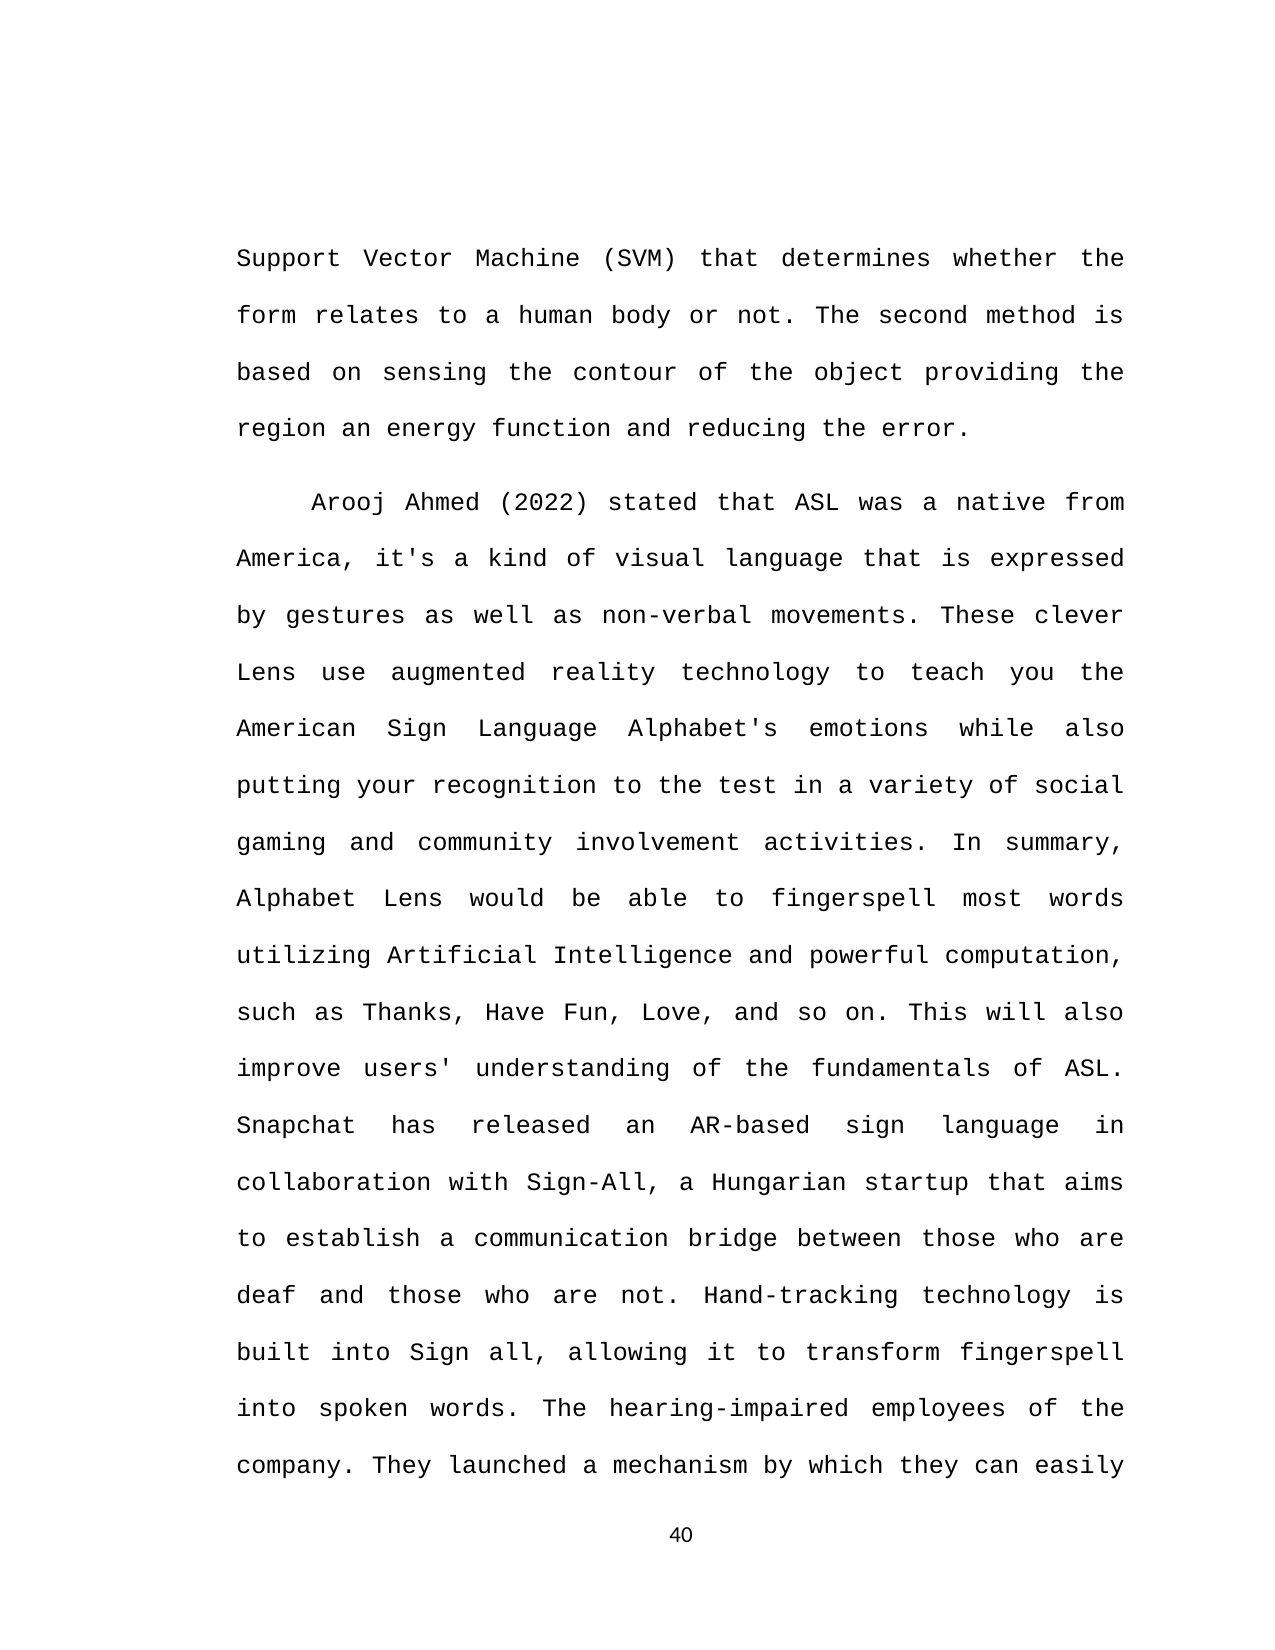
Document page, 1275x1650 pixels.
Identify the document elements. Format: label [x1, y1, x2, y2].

text [236, 246, 1125, 444]
text [236, 489, 1125, 1481]
